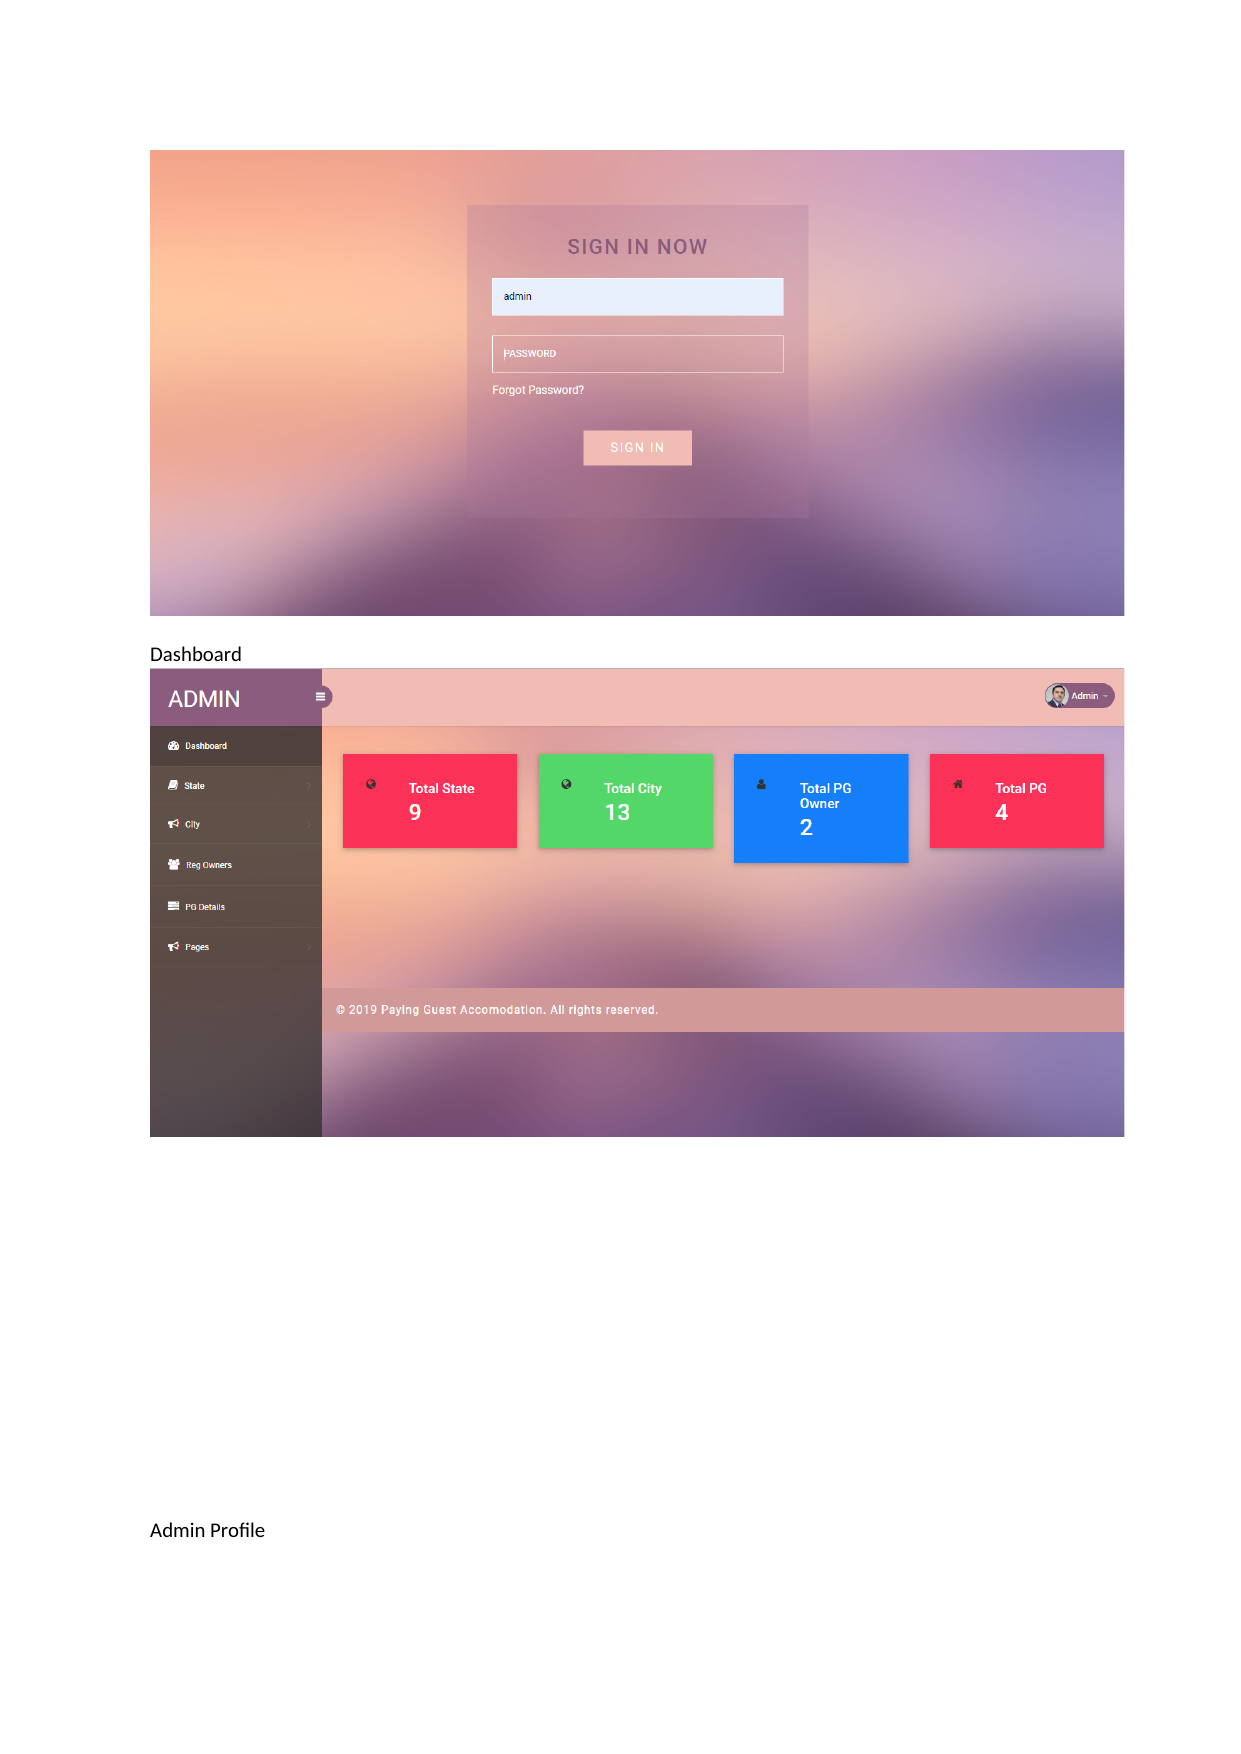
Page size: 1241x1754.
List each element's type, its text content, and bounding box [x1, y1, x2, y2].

text Dashboard [150, 641, 1090, 666]
picture [150, 150, 1125, 616]
text Admin Profile [150, 1518, 1090, 1543]
picture [150, 666, 1125, 1137]
